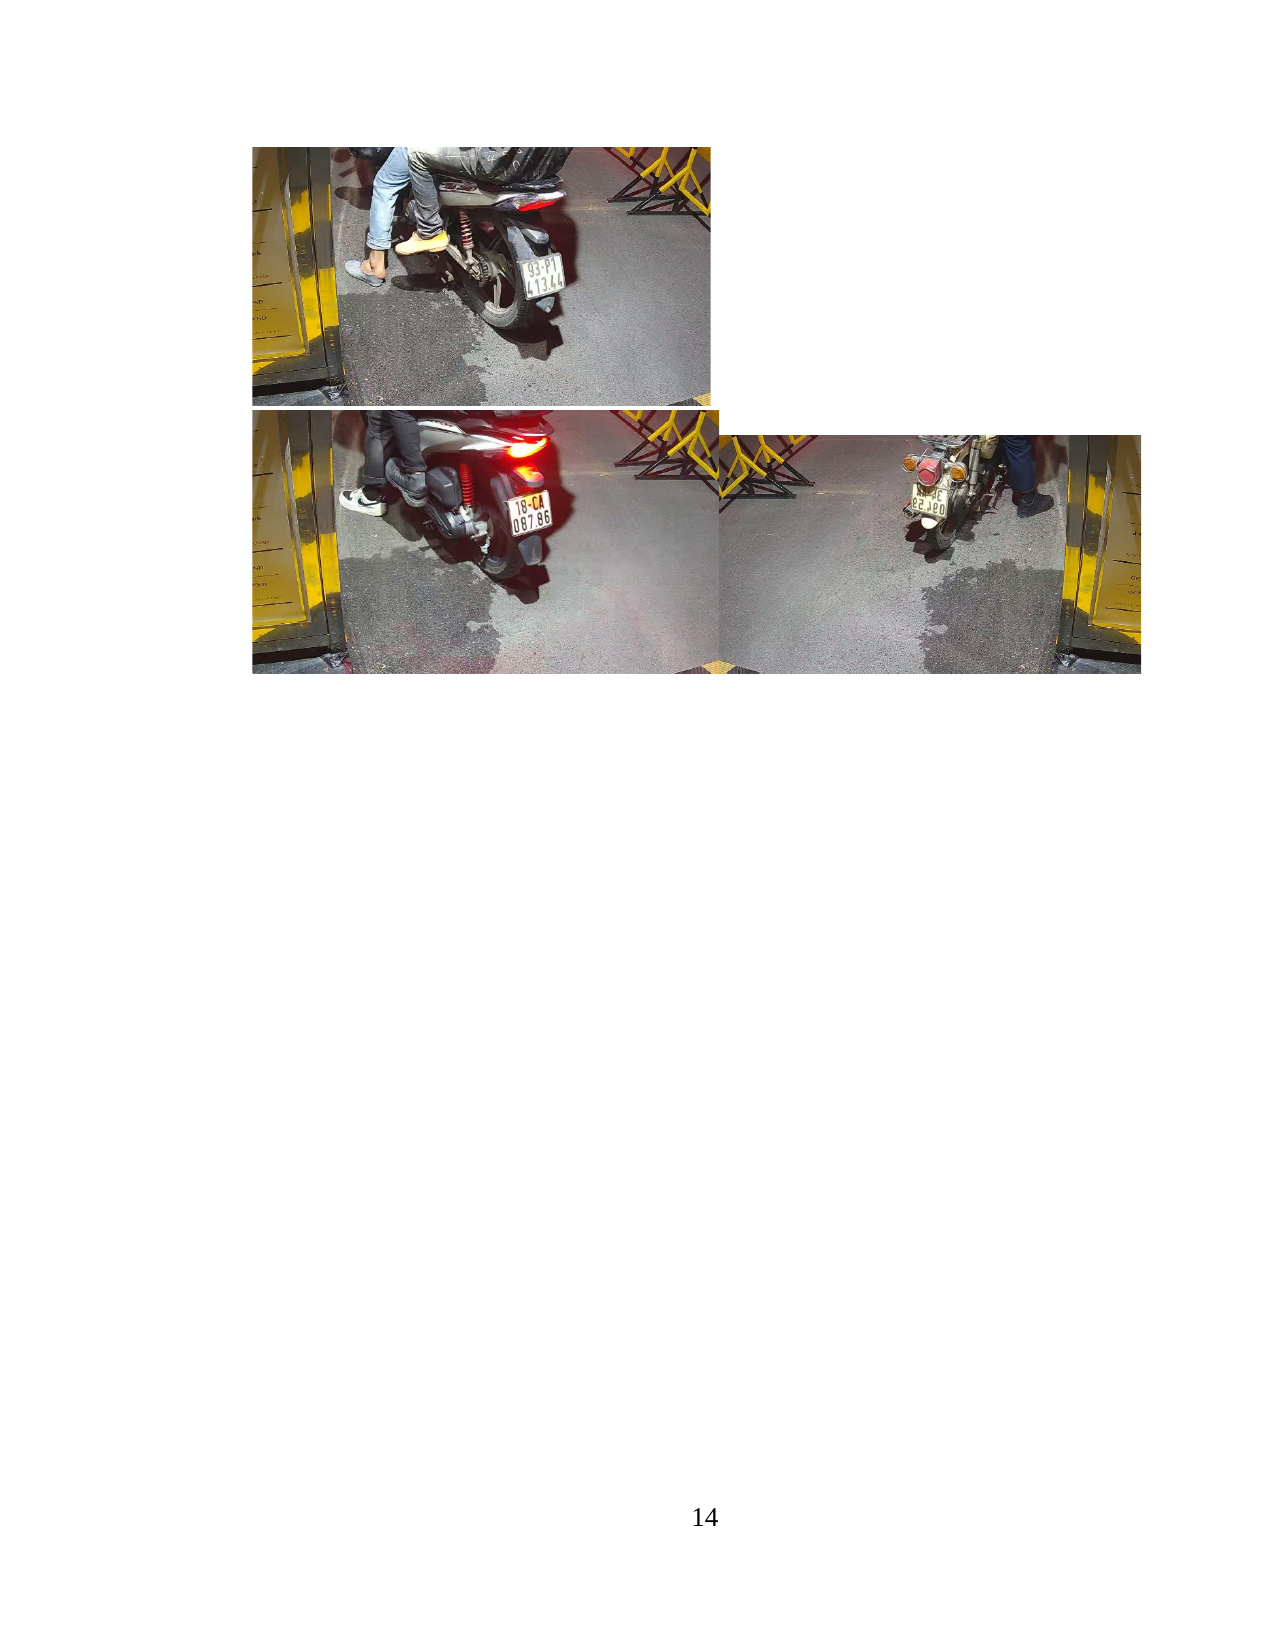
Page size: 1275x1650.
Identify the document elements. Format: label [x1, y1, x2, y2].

picture [252, 410, 1142, 674]
picture [252, 147, 711, 406]
